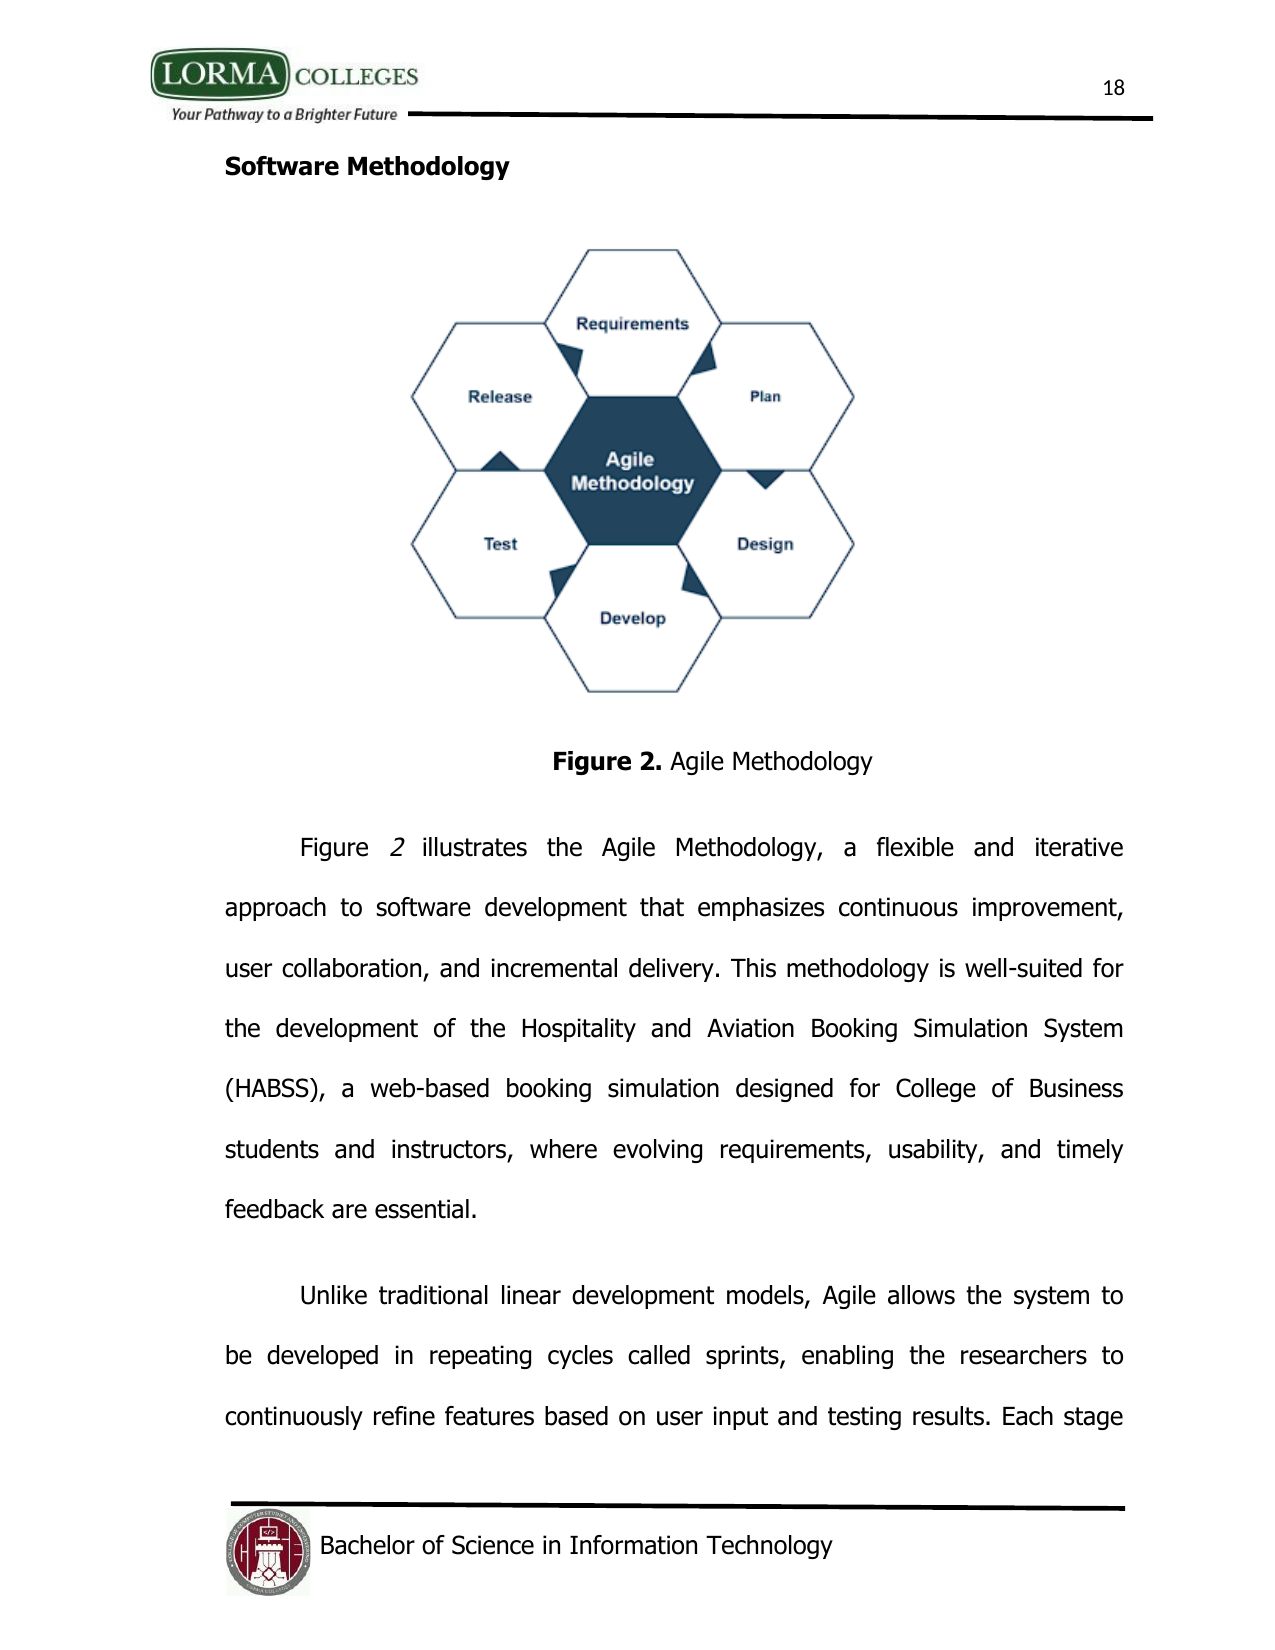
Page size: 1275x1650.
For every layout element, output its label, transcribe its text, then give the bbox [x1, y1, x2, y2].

picture [150, 46, 462, 124]
text Software Methodology [225, 150, 1125, 180]
text Figure 2 illustrates the Agile Methodology, a flexible and iterative approach to software development that emphasizes continuous improvement, user collaboration, and incremental delivery. This methodology is well-suited for the development of the Hospitality and Aviation Booking Simulation System (HABSS), a web-based booking simulation designed for College of Business students and instructors, where evolving requirements, usability, and timely feedback are essential. [225, 831, 1125, 1224]
text Figure 2. Agile Methodology [225, 746, 1125, 776]
picture [226, 1508, 311, 1596]
picture [225, 227, 1022, 718]
